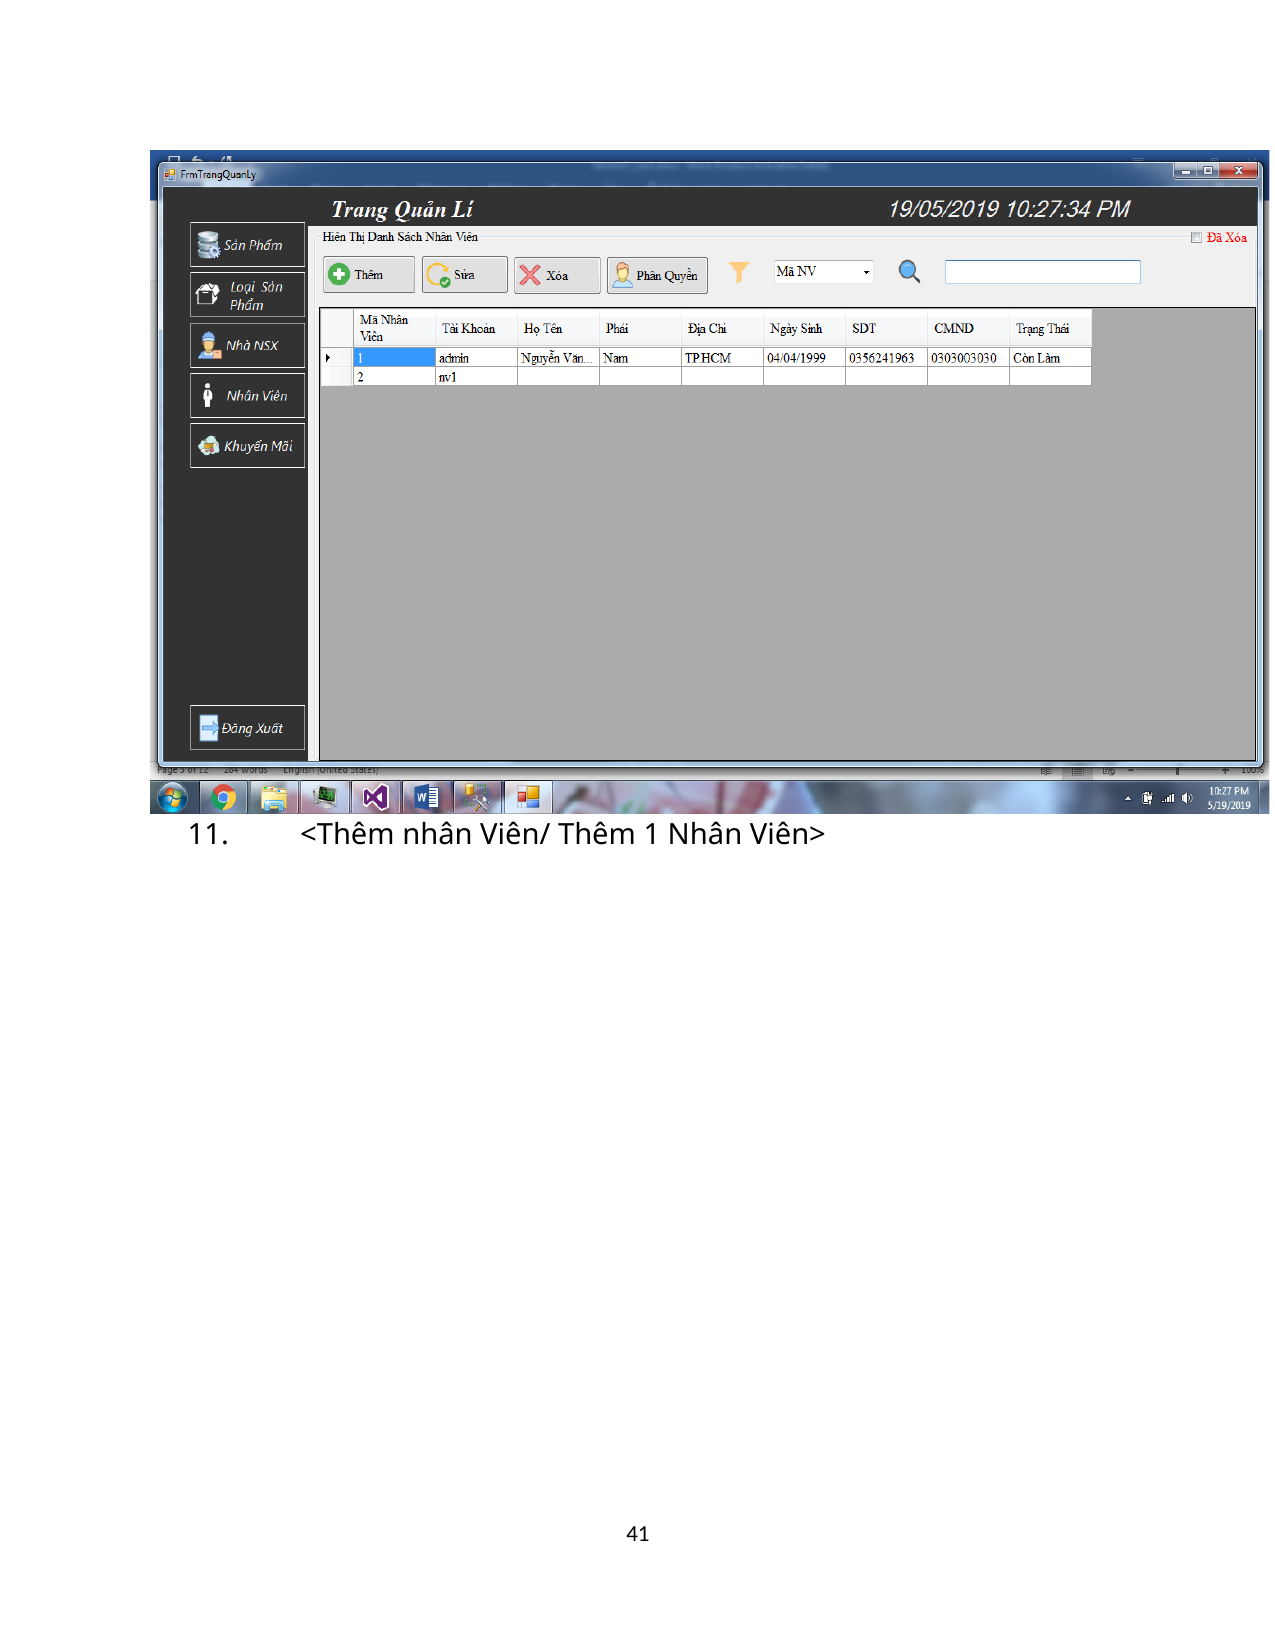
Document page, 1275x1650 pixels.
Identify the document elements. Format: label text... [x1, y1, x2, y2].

list <Thêm nhân Viên/ Thêm 1 Nhân Viên> [187, 814, 1125, 853]
picture [150, 150, 1270, 814]
